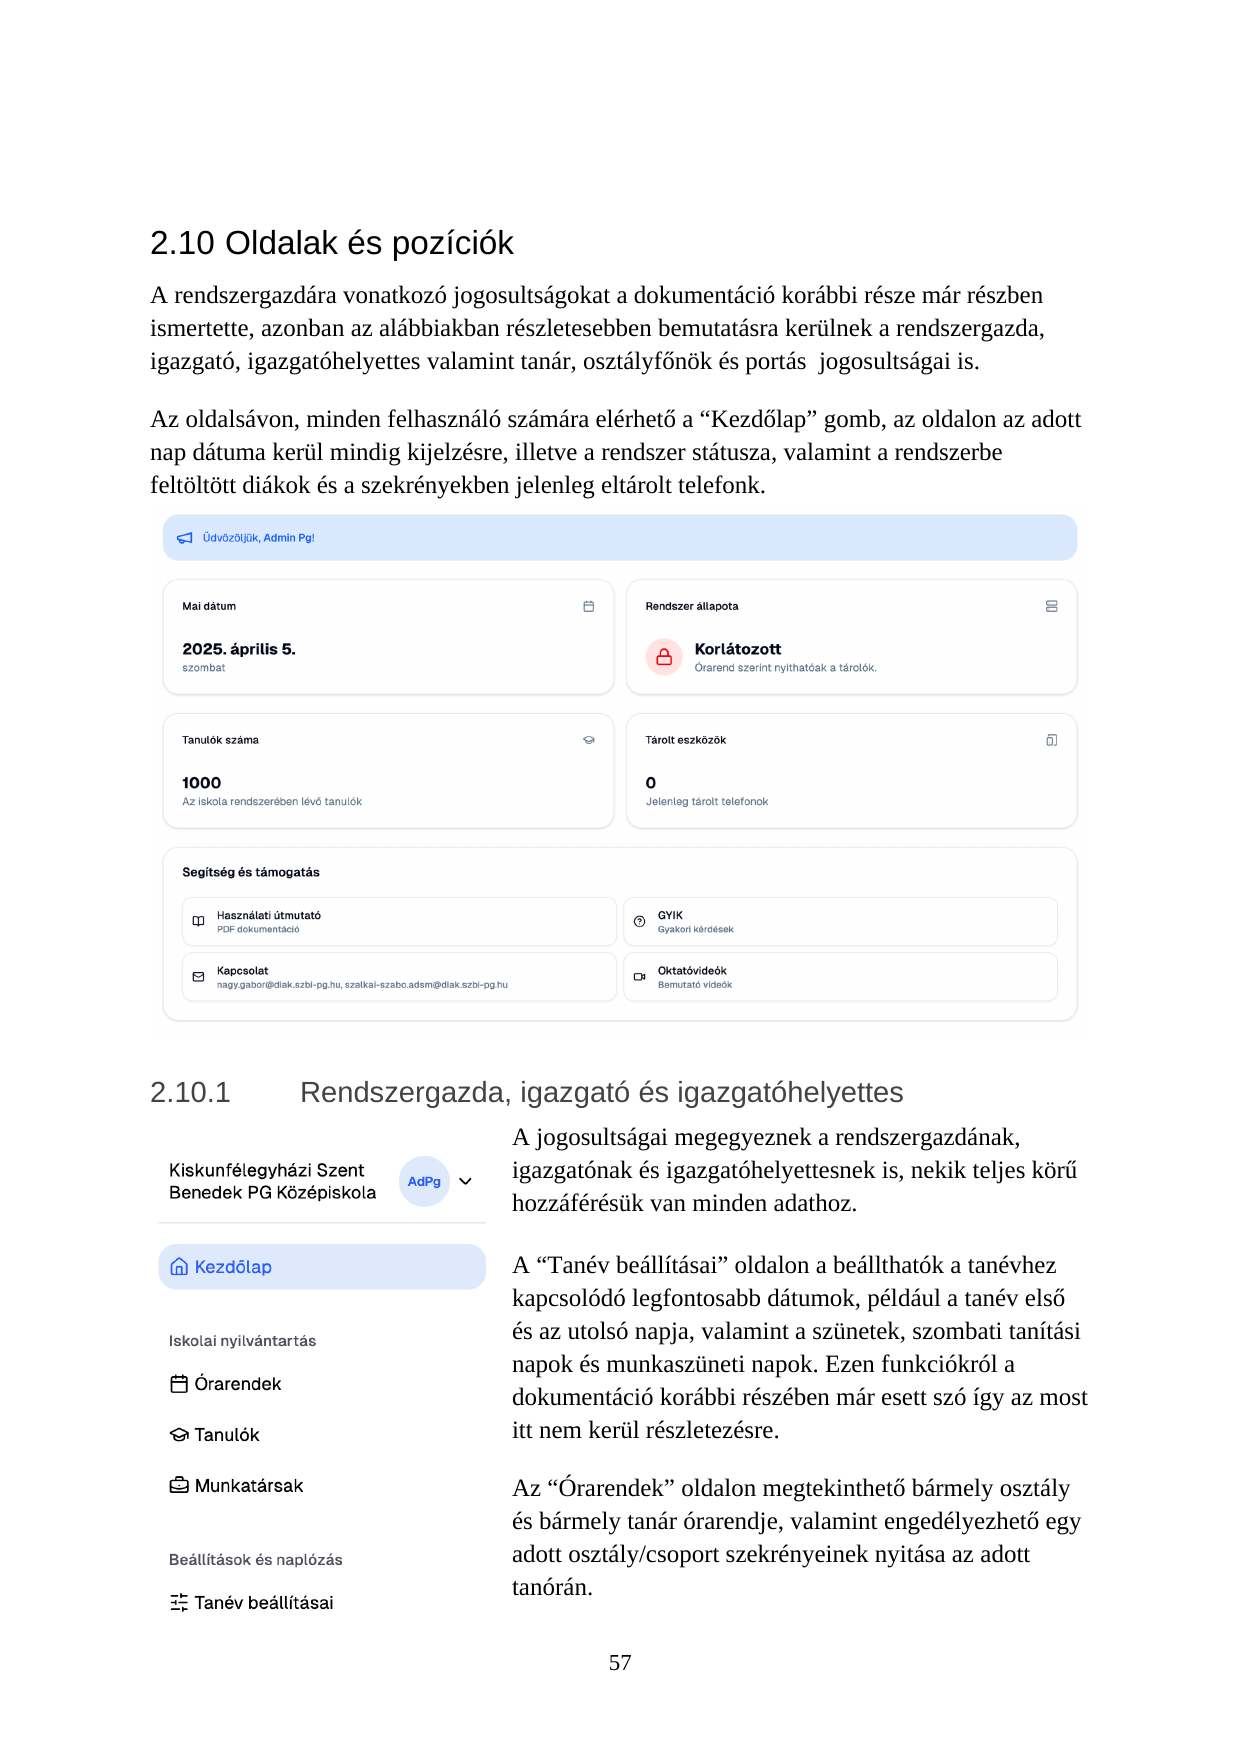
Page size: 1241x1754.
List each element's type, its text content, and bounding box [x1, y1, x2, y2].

text A rendszergazdára vonatkozó jogosultságokat a dokumentáció korábbi része már részben ismertette, azonban az alábbiakban részletesebben bemutatásra kerülnek a rendszergazda, igazgató, igazgatóhelyettes valamint tanár, osztályfőnök és portás jogosultságai is. [150, 280, 1090, 375]
text A jogosultságai megegyeznek a rendszergazdának, igazgatónak és igazgatóhelyettesnek is, nekik teljes körű hozzáférésük van minden adathoz. A “Tanév beállításai” oldalon a beállthatók a tanévhez kapcsolódó legfontosabb dátumok, például a tanév első és az utolsó napja, valamint a szünetek, szombati tanítási napok és munkaszüneti napok. Ezen funkciókról a dokumentáció korábbi részében már esett szó így az most itt nem kerül részletezésre. [150, 1122, 1090, 1444]
picture [150, 1143, 493, 1648]
text Az “Órarendek” oldalon megtekinthető bármely osztály és bármely tanár órarendje, valamint engedélyezhető egy adott osztály/csoport szekrényeinek nyitása az adott tanórán. [493, 1473, 1090, 1601]
subtitle Rendszergazda, igazgató és igazgatóhelyettes [150, 1075, 1090, 1109]
picture [150, 502, 1091, 1038]
subtitle Oldalak és pozíciók [150, 223, 1090, 262]
text Az oldalsávon, minden felhasználó számára elérhető a “Kezdőlap” gomb, az oldalon az adott nap dátuma kerül mindig kijelzésre, illetve a rendszer státusza, valamint a rendszerbe feltöltött diákok és a szekrényekben jelenleg eltárolt telefonk. [150, 404, 1090, 502]
